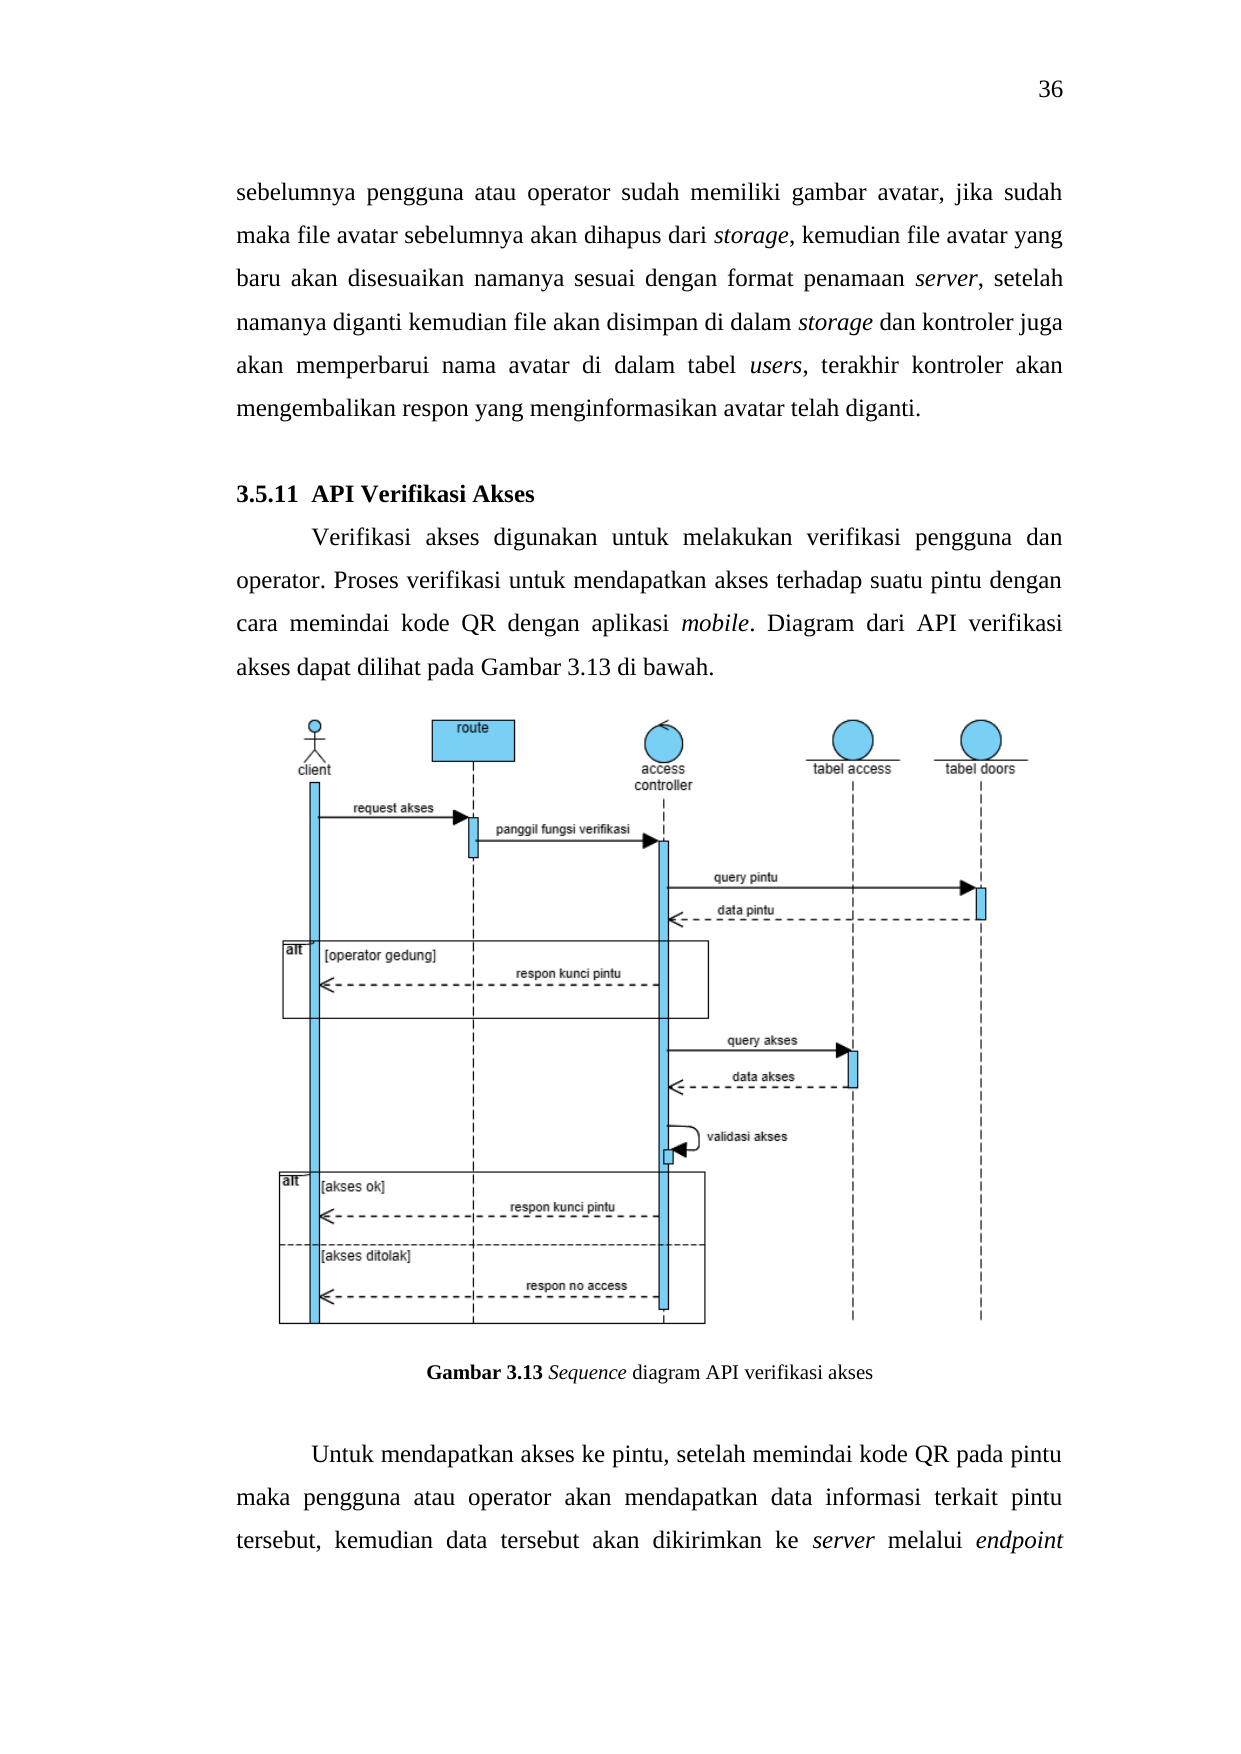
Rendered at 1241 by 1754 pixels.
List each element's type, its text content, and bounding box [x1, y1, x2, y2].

text Gambar 3.13 Sequence diagram API verifikasi akses [236, 1360, 1063, 1384]
picture [260, 694, 1039, 1346]
text Verifikasi akses digunakan untuk melakukan verifikasi pengguna dan operator. Proses verifikasi untuk mendapatkan akses terhadap suatu pintu dengan cara memindai kode QR dengan aplikasi mobile. Diagram dari API verifikasi akses dapat dilihat pada Gambar 3.13 di bawah. [236, 522, 1063, 680]
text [236, 177, 1063, 422]
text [236, 1439, 1063, 1554]
text API Verifikasi Akses [236, 479, 1063, 508]
